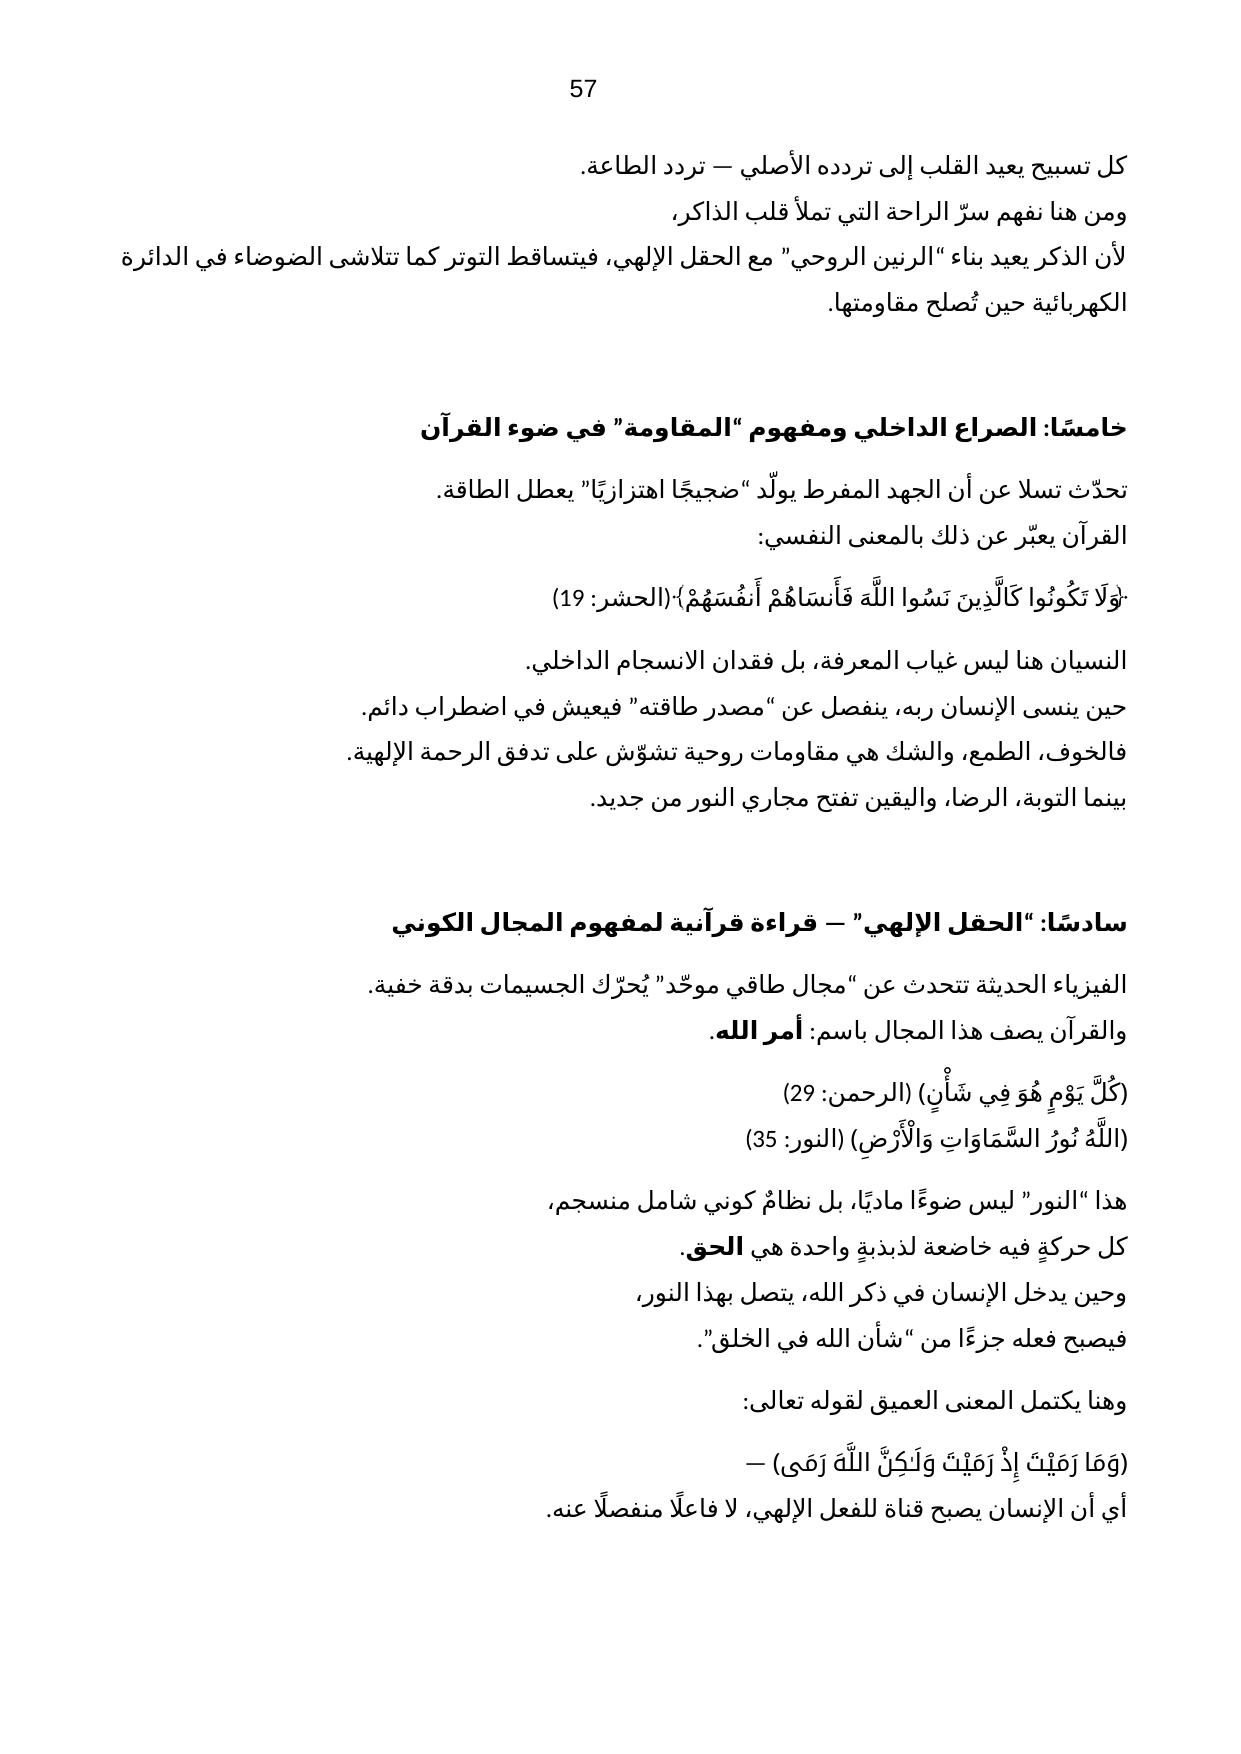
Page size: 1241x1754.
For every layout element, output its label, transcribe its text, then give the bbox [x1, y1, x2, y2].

text خامسًا: الصراع الداخلي ومفهوم “المقاومة” في ضوء القرآن [112, 412, 1128, 442]
text النسيان هنا ليس غياب المعرفة، بل فقدان الانسجام الداخلي. حين ينسى الإنسان ربه، ينفصل عن “مصدر طاقته” فيعيش في اضطراب دائم. فالخوف، الطمع، والشك هي مقاومات روحية تشوّش على تدفق الرحمة الإلهية. بينما التوبة، الرضا، واليقين تفتح مجاري النور من جديد. [112, 645, 1128, 813]
text ﴿وَمَا رَمَيْتَ إِذْ رَمَيْتَ وَلَـٰكِنَّ اللَّهَ رَمَى﴾ — أي أن الإنسان يصبح قناة للفعل الإلهي، لا فاعلًا منفصلًا عنه. [112, 1447, 1128, 1524]
text الفيزياء الحديثة تتحدث عن “مجال طاقي موحّد” يُحرّك الجسيمات بدقة خفية. والقرآن يصف هذا المجال باسم: أمر الله. [112, 969, 1128, 1046]
text هذا “النور” ليس ضوءًا ماديًا، بل نظامٌ كوني شامل منسجم، كل حركةٍ فيه خاضعة لذبذبةٍ واحدة هي الحق. وحين يدخل الإنسان في ذكر الله، يتصل بهذا النور، فيصبح فعله جزءًا من “شأن الله في الخلق”. [112, 1186, 1128, 1353]
text سادسًا: “الحقل الإلهي” — قراءة قرآنية لمفهوم المجال الكوني [112, 907, 1128, 937]
text تحدّث تسلا عن أن الجهد المفرط يولّد “ضجيجًا اهتزازيًا” يعطل الطاقة. القرآن يعبّر عن ذلك بالمعنى النفسي: [112, 474, 1128, 551]
text ﴿كُلَّ يَوْمٍ هُوَ فِي شَأْنٍ﴾ (الرحمن: 29) ﴿اللَّهُ نُورُ السَّمَاوَاتِ وَالْأَرْضِ﴾ (النور: 35) [112, 1077, 1128, 1154]
text وهنا يكتمل المعنى العميق لقوله تعالى: [112, 1385, 1128, 1416]
text ﴿وَلَا تَكُونُوا كَالَّذِينَ نَسُوا اللَّهَ فَأَنسَاهُمْ أَنفُسَهُمْ﴾ (الحشر: 19) [112, 582, 1128, 613]
text كل تسبيح يعيد القلب إلى تردده الأصلي — تردد الطاعة. ومن هنا نفهم سرّ الراحة التي تملأ قلب الذاكر، لأن الذكر يعيد بناء “الرنين الروحي” مع الحقل الإلهي، فيتساقط التوتر كما تتلاشى الضوضاء في الدائرة الكهربائية حين تُصلح مقاومتها. [112, 150, 1128, 318]
